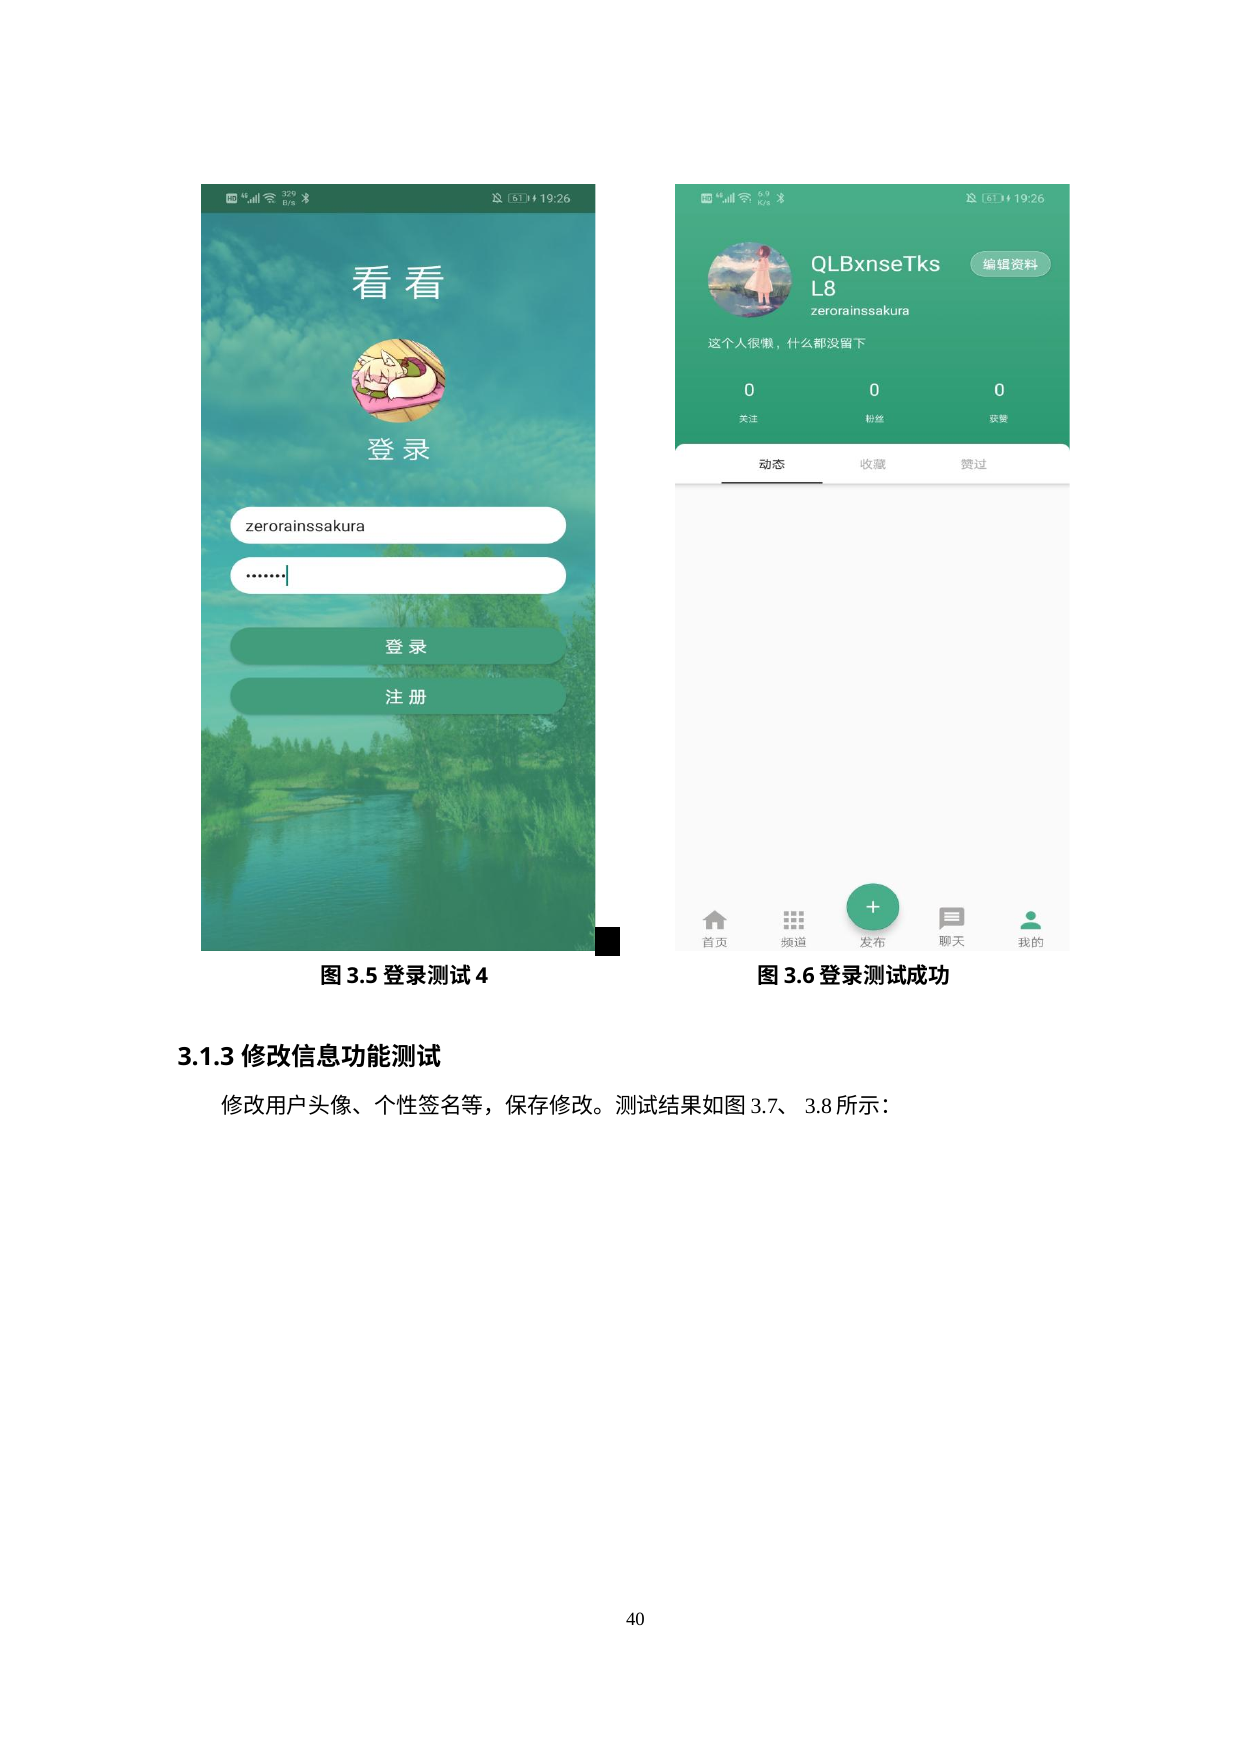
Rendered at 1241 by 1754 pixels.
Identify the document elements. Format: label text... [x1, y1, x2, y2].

text 修改用户头像、个性签名等，保存修改。测试结果如图3.7、 3.8所示： [177, 1087, 1093, 1120]
text 图3.5 登录测试4 图3.6登录测试成功 [177, 957, 1093, 990]
subtitle 3.1.3 修改信息功能测试 [177, 1022, 1093, 1087]
picture [201, 184, 596, 951]
picture [675, 184, 1070, 951]
